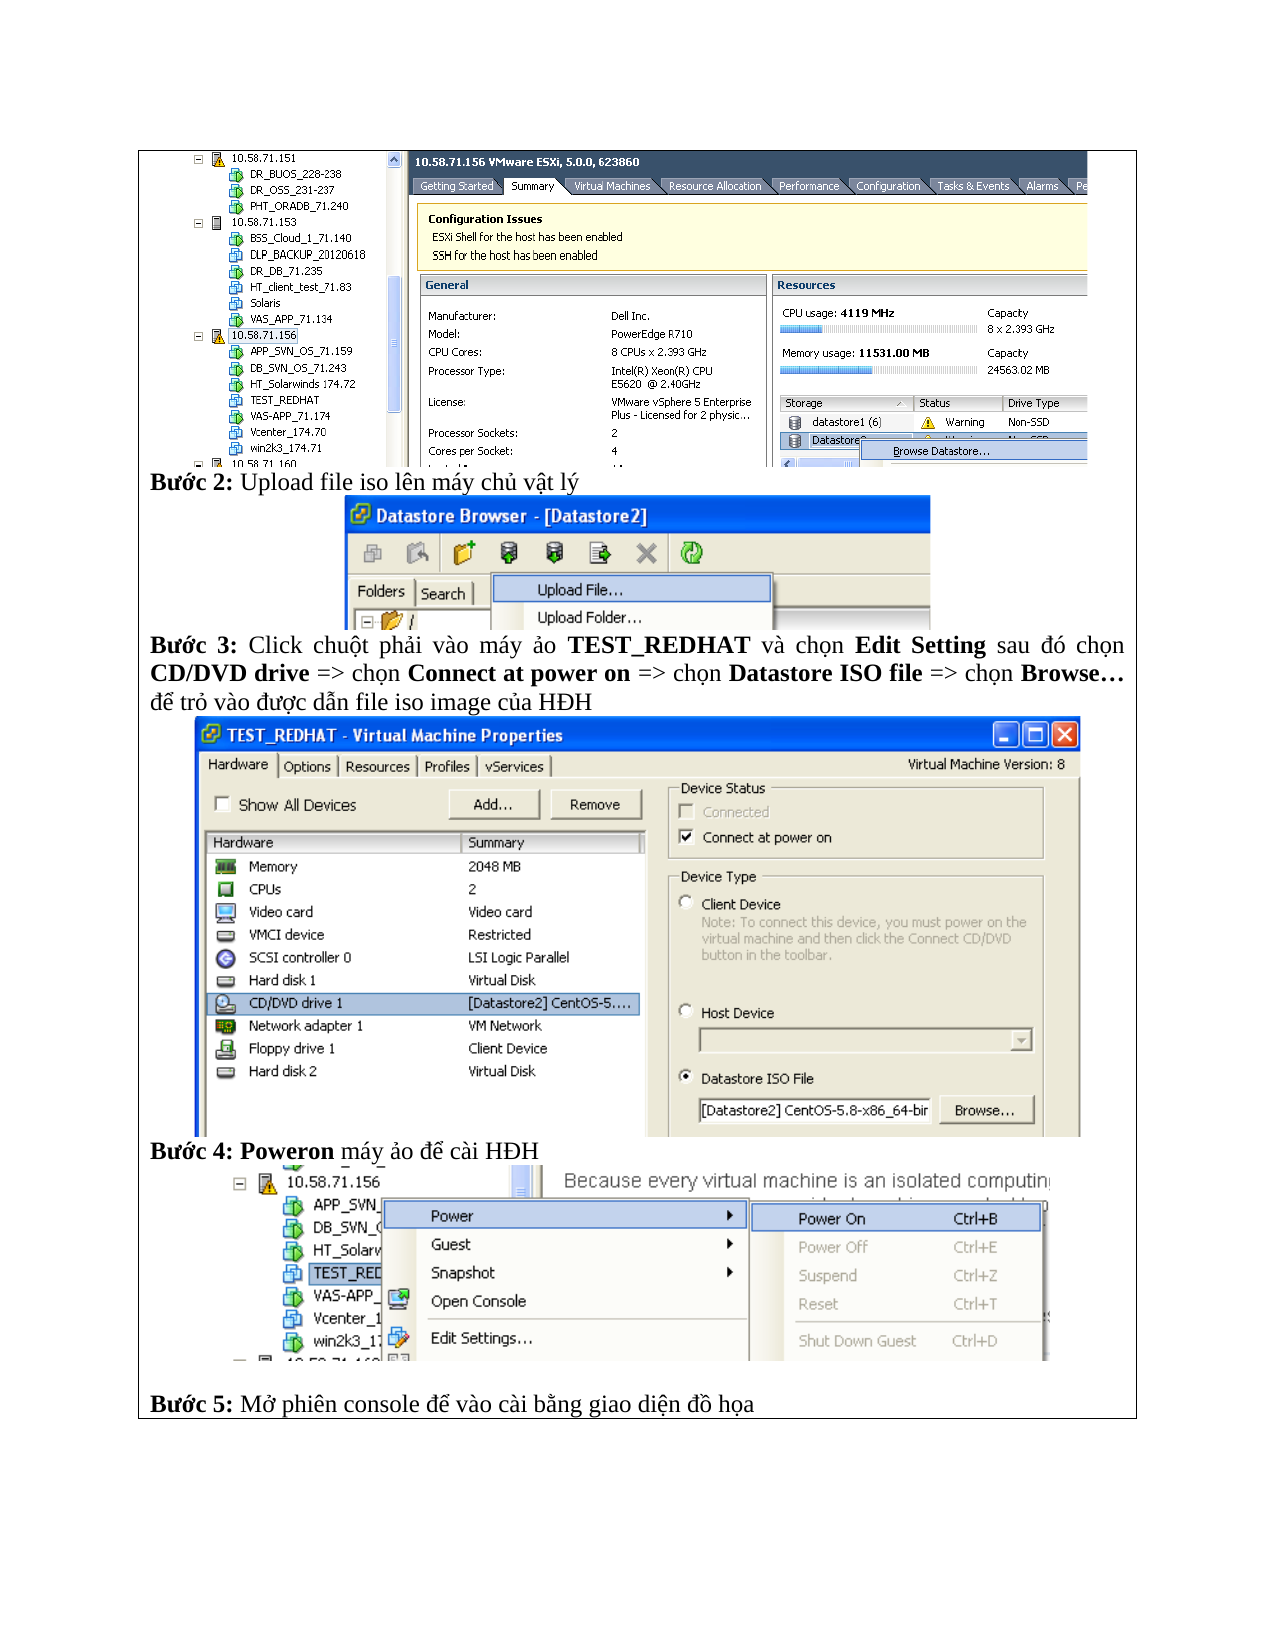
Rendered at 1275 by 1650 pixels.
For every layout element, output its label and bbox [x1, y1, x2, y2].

picture [187, 151, 1088, 467]
picture [344, 495, 931, 630]
picture [225, 1165, 1050, 1361]
table_header [139, 151, 1136, 1418]
picture [194, 716, 1081, 1137]
